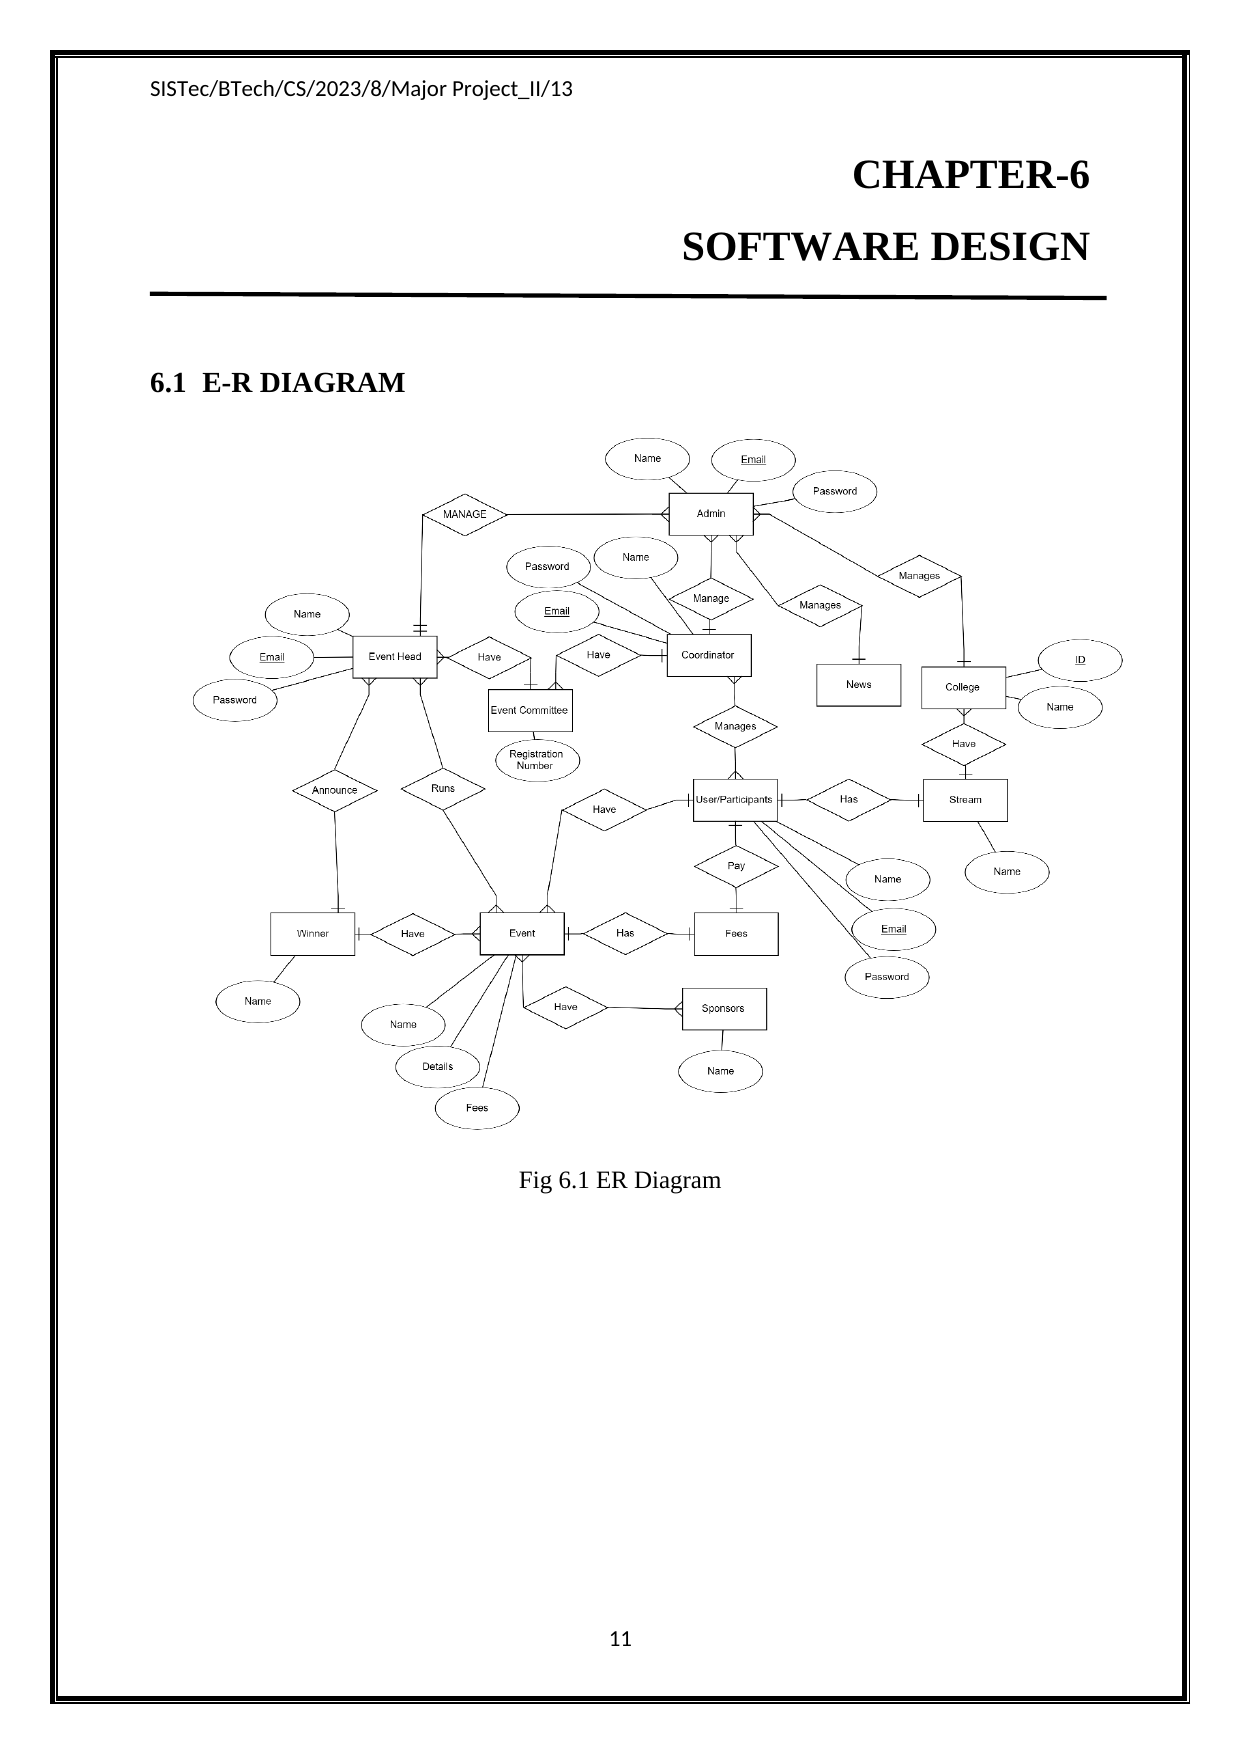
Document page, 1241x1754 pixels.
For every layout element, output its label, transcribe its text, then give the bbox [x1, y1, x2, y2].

text SOFTWARE DESIGN [150, 222, 1090, 270]
picture [187, 432, 1128, 1135]
text CHAPTER-6 [150, 150, 1090, 198]
list E-R DIAGRAM [150, 366, 1090, 399]
text Fig 6.1 ER Diagram [150, 1165, 1090, 1194]
